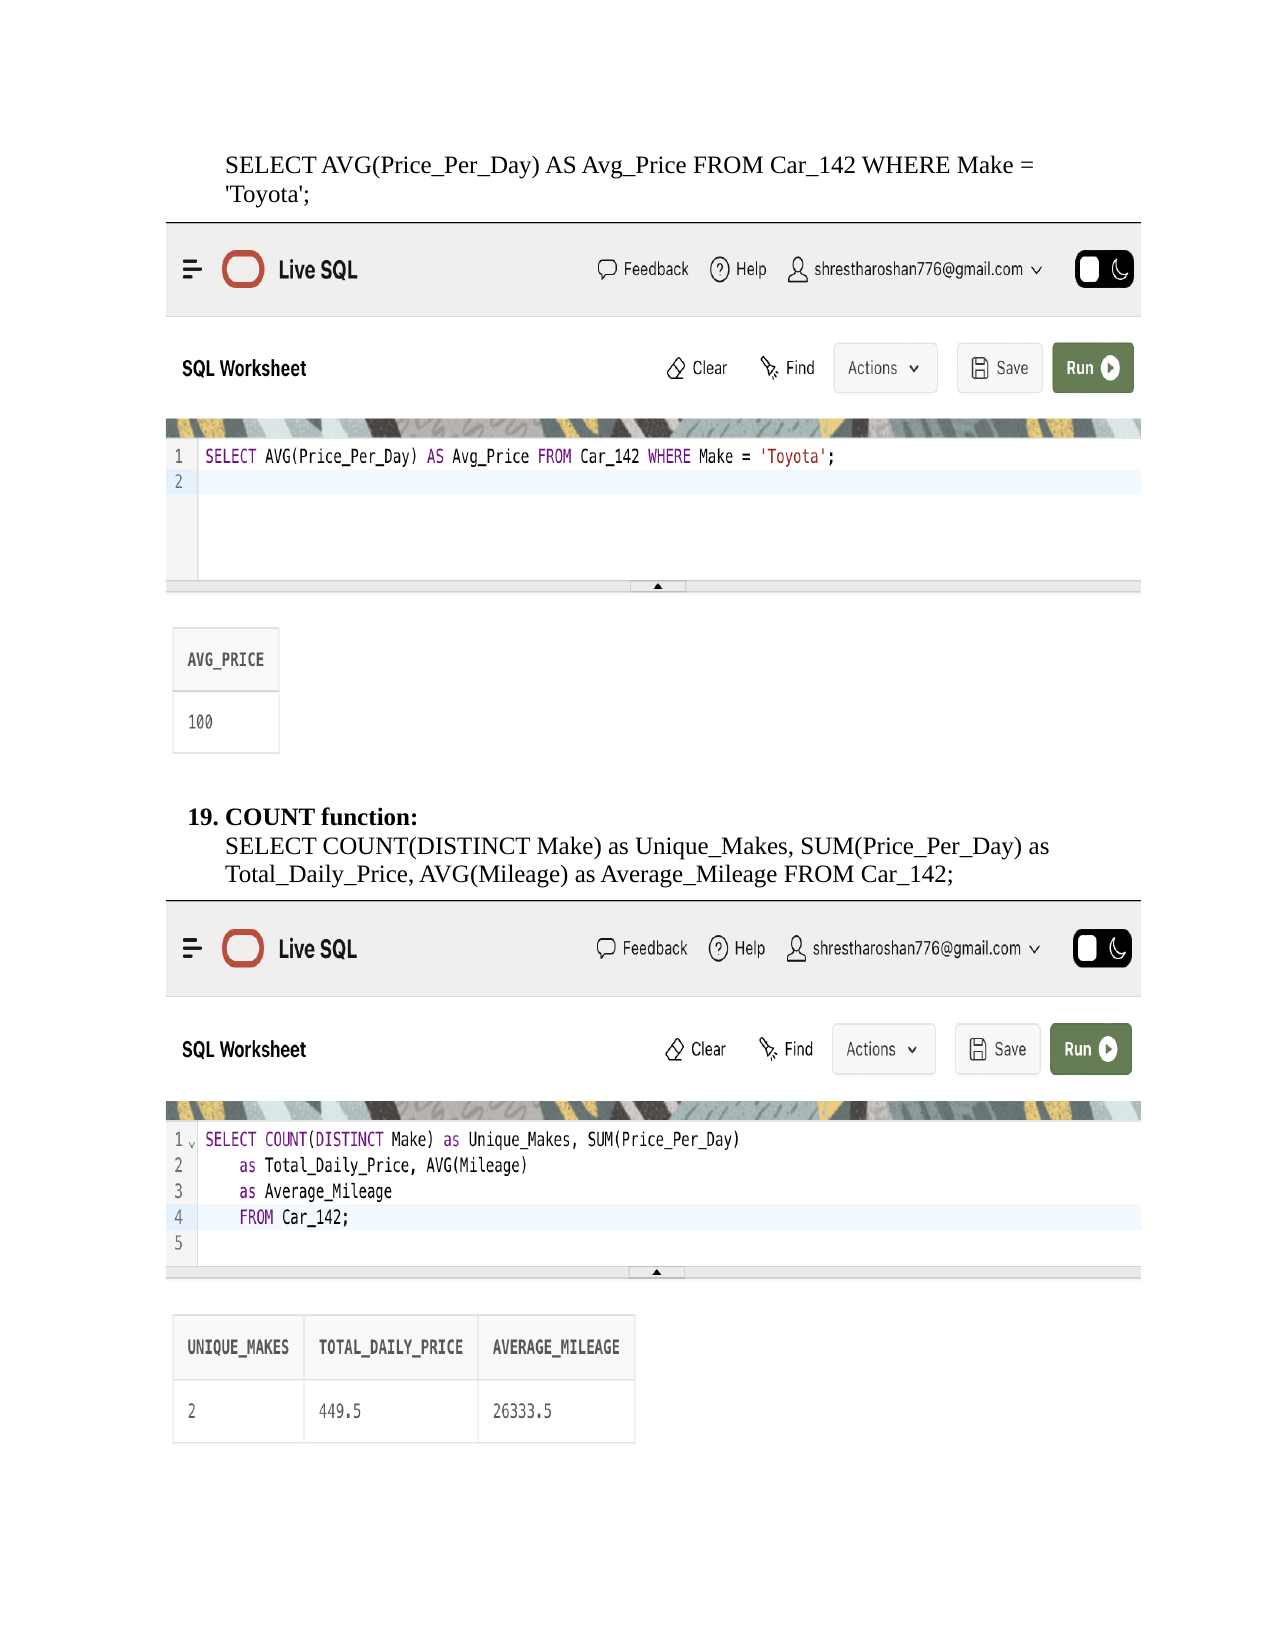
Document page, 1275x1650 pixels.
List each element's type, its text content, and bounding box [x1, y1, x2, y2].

list SELECT COUNT(DISTINCT Make) as Unique_Makes, SUM(Price_Per_Day) as Total_Daily_Price, AVG(Mileage) as Average_Mileage FROM Car_142; [225, 831, 1125, 888]
picture [165, 222, 1141, 774]
list COUNT function: [187, 802, 1125, 831]
list SELECT AVG(Price_Per_Day) AS Avg_Price FROM Car_142 WHERE Make = 'Toyota'; [225, 150, 1125, 207]
picture [165, 900, 1141, 1456]
